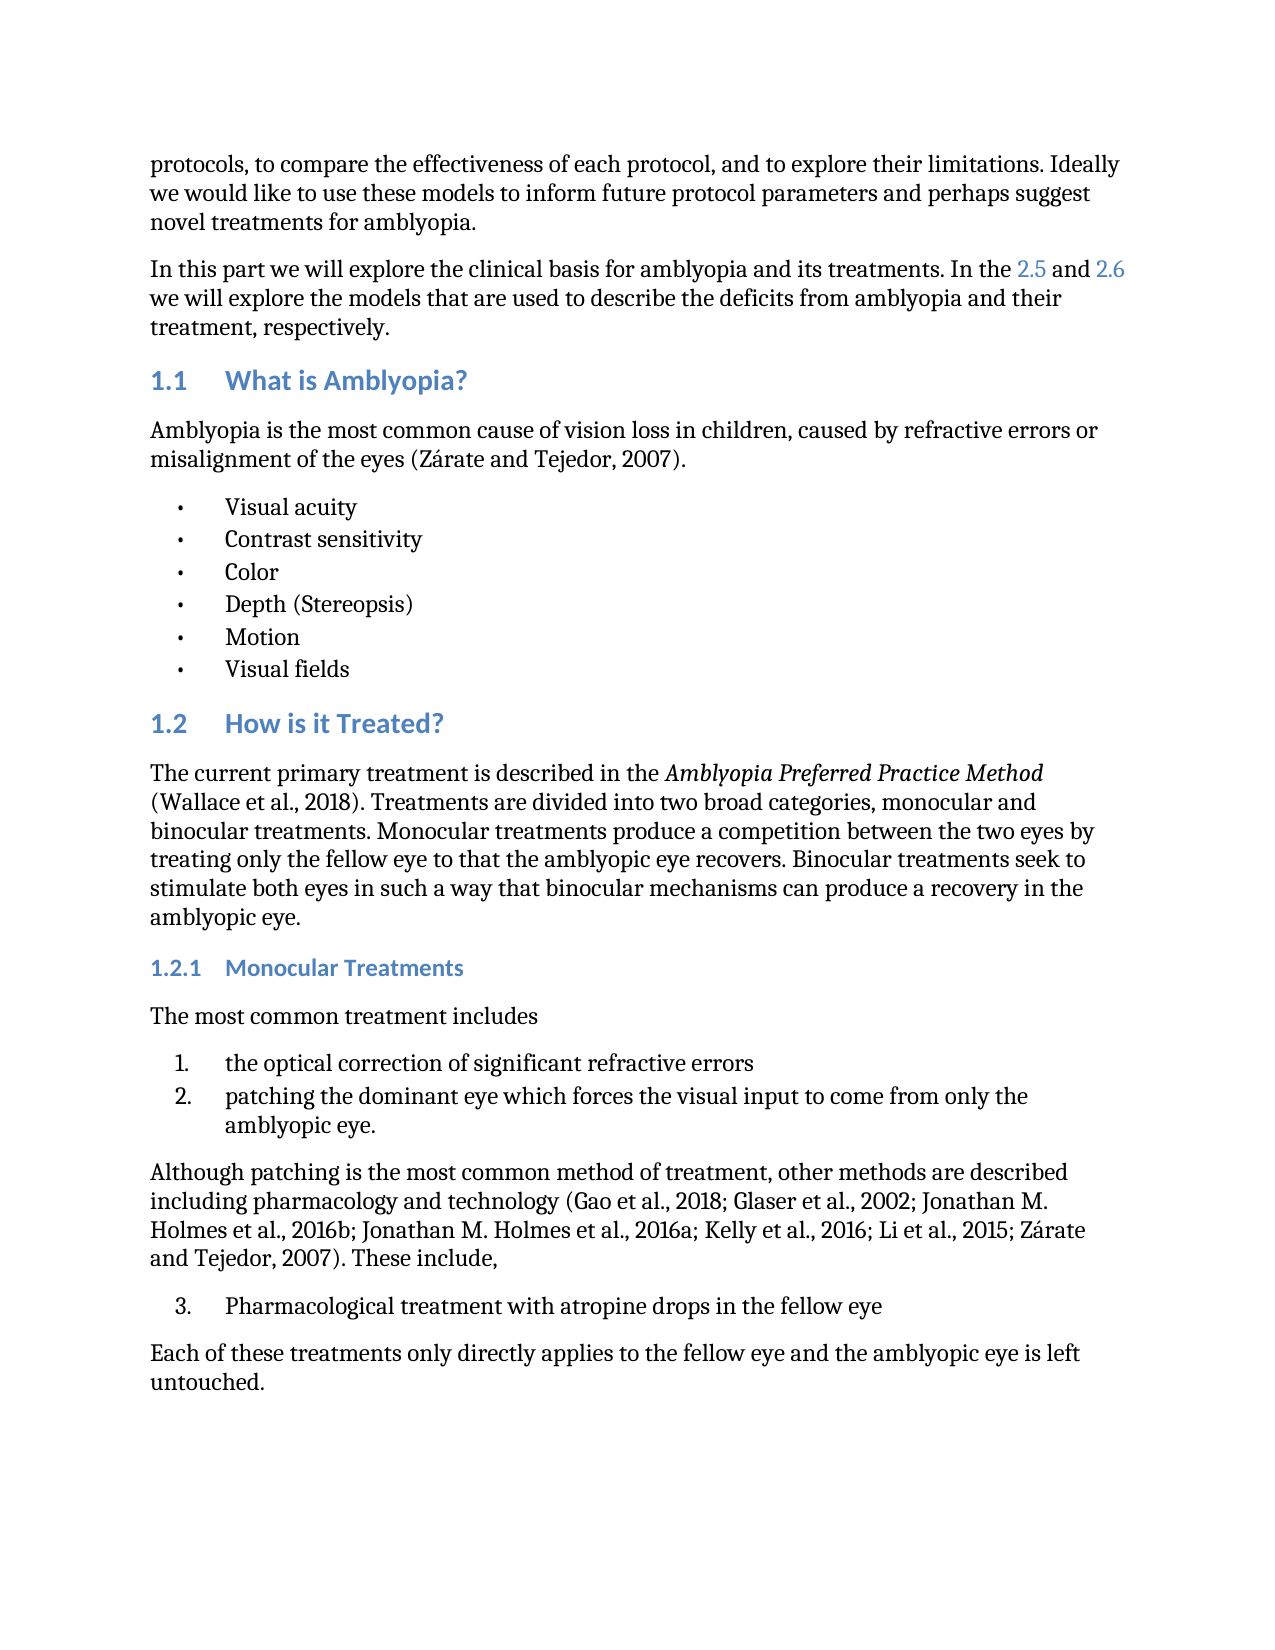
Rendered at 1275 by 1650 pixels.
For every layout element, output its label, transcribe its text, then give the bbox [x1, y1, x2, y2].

list the optical correction of significant refractive errors [175, 1049, 1125, 1078]
text The most common treatment includes [150, 1002, 1125, 1031]
text In this part we will explore the clinical basis for amblyopia and its treatments. In the 2.5 and 2.6 we will explore the models that are used to describe the deficits from amblyopia and their treatment, respectively. [150, 255, 1125, 341]
text Amblyopia is the most common cause of vision loss in children, caused by refractive errors or misalignment of the eyes (Zárate and Tejedor, 2007). [150, 416, 1125, 474]
text The current primary treatment is described in the Amblyopia Preferred Practice Method (Wallace et al., 2018). Treatments are divided into two broad categories, monocular and binocular treatments. Monocular treatments produce a competition between the two eyes by treating only the fellow eye to that the amblyopic eye recovers. Binocular treatments seek to stimulate both eyes in such a way that binocular mechanisms can produce a recovery in the amblyopic eye. [150, 759, 1125, 932]
subtitle 1.1 What is Amblyopia? [150, 362, 1125, 398]
list Depth (Stereopsis) [175, 590, 1125, 619]
list Visual fields [175, 655, 1125, 684]
list Pharmacological treatment with atropine drops in the fellow eye [175, 1292, 1125, 1321]
list Visual acuity [175, 493, 1125, 521]
text Each of these treatments only directly applies to the fellow eye and the amblyopic eye is left untouched. [150, 1339, 1125, 1397]
list Contrast sensitivity [175, 525, 1125, 554]
subtitle 1.2 How is it Treated? [150, 705, 1125, 740]
list patching the dominant eye which forces the visual input to come from only the amblyopic eye. [175, 1082, 1125, 1139]
text Although patching is the most common method of treatment, other methods are described including pharmacology and technology (Gao et al., 2018; Glaser et al., 2002; Jonathan M. Holmes et al., 2016b; Jonathan M. Holmes et al., 2016a; Kelly et al., 2016; Li et al., 2015; Zárate and Tejedor, 2007). These include, [150, 1158, 1125, 1273]
list Color [175, 558, 1125, 586]
subtitle 1.2.1 Monocular Treatments [150, 952, 1125, 983]
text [150, 150, 1125, 236]
list Motion [175, 623, 1125, 651]
